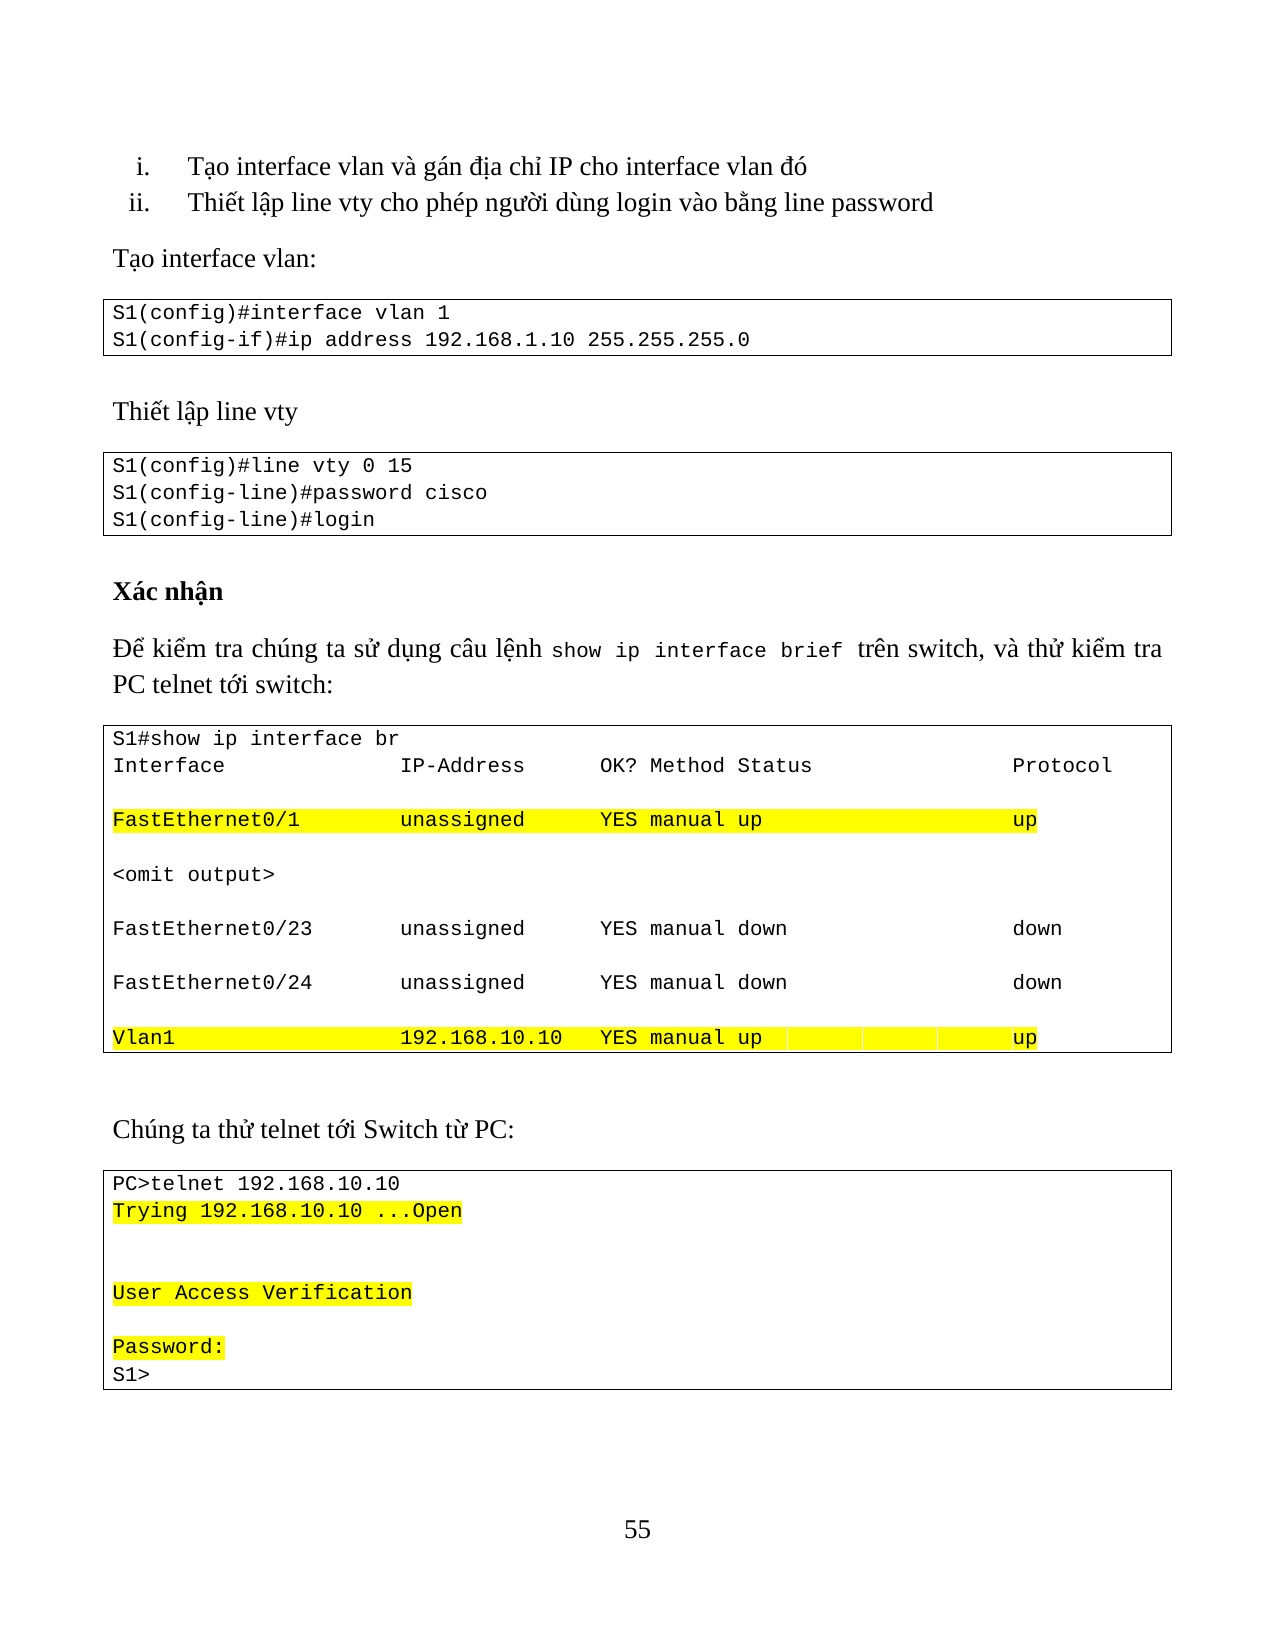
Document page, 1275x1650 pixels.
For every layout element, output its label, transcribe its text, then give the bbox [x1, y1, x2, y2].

text S1(config)#line vty 0 15 [104, 453, 1171, 478]
text Để kiểm tra chúng ta sử dụng câu lệnh show ip interface brief trên switch, và thử kiểm tra PC telnet tới switch: [112, 632, 1162, 699]
text Password: [104, 1333, 1171, 1360]
text S1(config-if)#ip address 192.168.1.10 255.255.255.0 [104, 326, 1171, 355]
text Trying 192.168.10.10 ...Open [104, 1197, 1171, 1224]
text S1#show ip interface br [104, 726, 1171, 751]
text PC>telnet 192.168.10.10 [104, 1171, 1171, 1197]
text Xác nhận [112, 539, 1162, 606]
text FastEthernet0/23 unassigned YES manual down down [104, 915, 1171, 942]
text S1(config-line)#login [104, 506, 1171, 535]
text S1(config-line)#password cisco [104, 479, 1171, 506]
text Interface IP-Address OK? Method Status Protocol [104, 752, 1171, 778]
text Chúng ta thử telnet tới Switch từ PC: [112, 1114, 1162, 1145]
text S1> [104, 1361, 1171, 1389]
list Thiết lập line vty cho phép người dùng login vào bằng line password [150, 186, 1162, 217]
text FastEthernet0/1 unassigned YES manual up up [104, 806, 1171, 833]
text <omit output> [104, 861, 1171, 887]
text FastEthernet0/24 unassigned YES manual down down [104, 969, 1171, 996]
text Vlan1 192.168.10.10 YES manual up up [104, 1024, 1171, 1052]
text Thiết lập line vty [112, 359, 1162, 426]
list Tạo interface vlan và gán địa chỉ IP cho interface vlan đó [150, 150, 1162, 181]
text Tạo interface vlan: [112, 242, 1162, 273]
text S1(config)#interface vlan 1 [104, 300, 1171, 326]
text User Access Verification [104, 1279, 1171, 1306]
